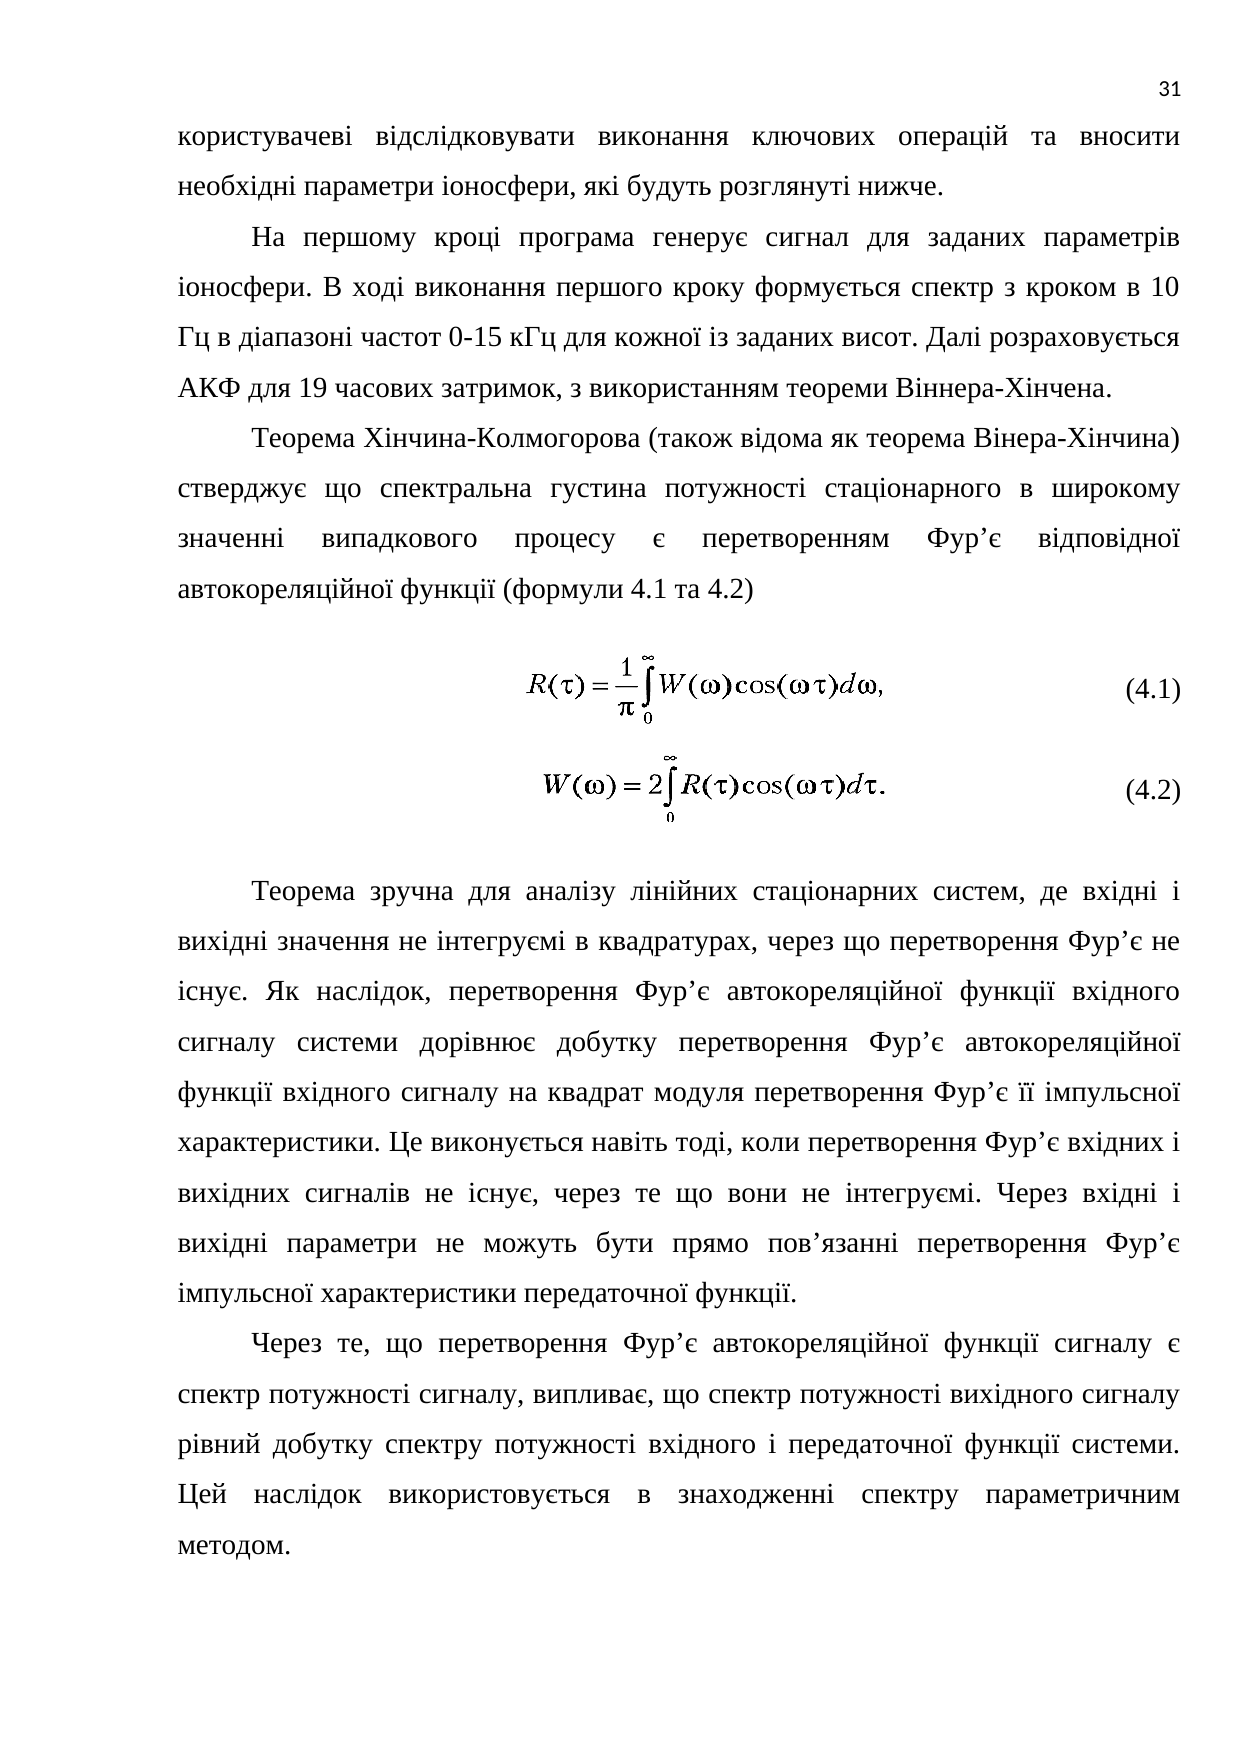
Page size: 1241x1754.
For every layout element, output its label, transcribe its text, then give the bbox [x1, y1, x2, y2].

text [177, 118, 1181, 202]
text (4.2) [177, 772, 1181, 806]
picture [523, 806, 901, 822]
text (4.1) [177, 672, 1181, 705]
picture [523, 746, 901, 772]
picture [523, 644, 883, 672]
text Теорема зручна для аналізу лінійних стаціонарних систем, де вхідні і вихідні значення не інтегруємі в квадратурах, через що перетворення Фур’є не існує. Як наслідок, перетворення Фур’є автокореляційної функції вхідного сигналу системи дорівнює добутку перетворення Фур’є автокореляційної функції вхідного сигналу на квадрат модуля перетворення Фур’є її імпульсної характеристики. Це виконується навіть тоді, коли перетворення Фур’є вхідних і вихідних сигналів не існує, через те що вони не інтегруємі. Через вхідні і вихідні параметри не можуть бути прямо пов’язанні перетворення Фур’є імпульсної характеристики передаточної функції. [177, 873, 1181, 1309]
text На першому кроці програма генерує сигнал для заданих параметрів іоносфери. В ході виконання першого кроку формується спектр з кроком в 10 Гц в діапазоні частот 0-15 кГц для кожної із заданих висот. Далі розраховується АКФ для 19 часових затримок, з використанням теореми Віннера-Хінчена. [177, 219, 1181, 403]
text Теорема Хінчина-Колмогорова (також відома як теорема Вінера-Хінчина) стверджує що спектральна густина потужності стаціонарного в широкому значенні випадкового процесу є перетворенням Фур’є відповідної автокореляційної функції (формули 4.1 та 4.2) [177, 420, 1181, 604]
picture [523, 705, 883, 727]
text Через те, що перетворення Фур’є автокореляційної функції сигналу є спектр потужності сигналу, випливає, що спектр потужності вихідного сигналу рівний добутку спектру потужності вхідного і передаточної функції системи. Цей наслідок використовується в знаходженні спектру параметричним методом. [177, 1326, 1181, 1560]
